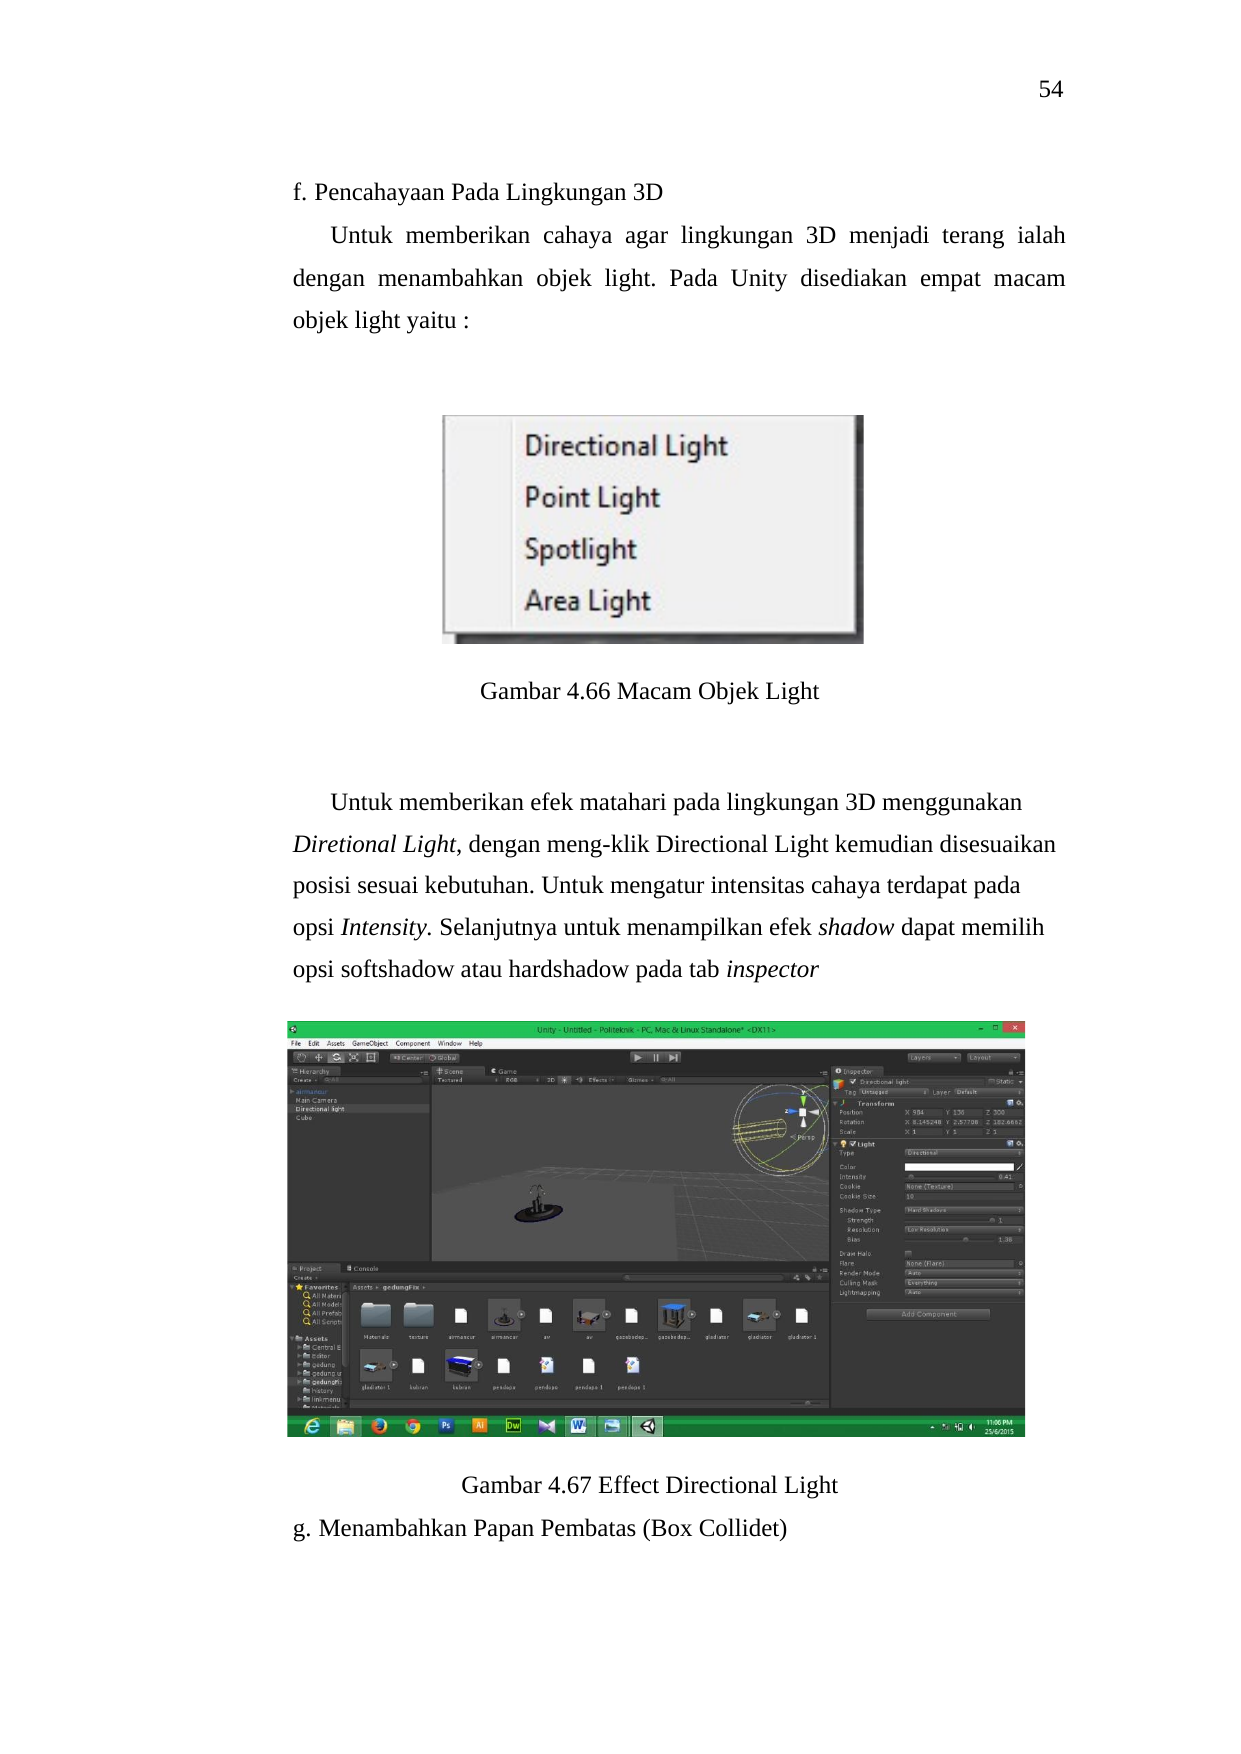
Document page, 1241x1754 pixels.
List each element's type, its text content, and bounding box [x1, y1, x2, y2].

picture [287, 1021, 1025, 1437]
text f. Pencahayaan Pada Lingkungan 3D [293, 177, 1067, 206]
text Untuk memberikan efek matahari pada lingkungan 3D menggunakan Diretional Light, dengan meng-klik Directional Light kemudian disesuaikan posisi sesuai kebutuhan. Untuk mengatur intensitas cahaya terdapat pada opsi Intensity. Selanjutnya untuk menampilkan efek shadow dapat memilih opsi softshadow atau hardshadow pada tab inspector [293, 787, 1066, 983]
subtitle Gambar 4.66 Macam Objek Light [480, 676, 1067, 705]
picture [441, 415, 864, 644]
text g. Menambahkan Papan Pembatas (Box Collidet) [293, 1513, 1067, 1541]
subtitle Gambar 4.67 Effect Directional Light [461, 1470, 1067, 1498]
text Untuk memberikan cahaya agar lingkungan 3D menjadi terang ialah dengan menambahkan objek light. Pada Unity disediakan empat macam objek light yaitu : [293, 220, 1067, 334]
